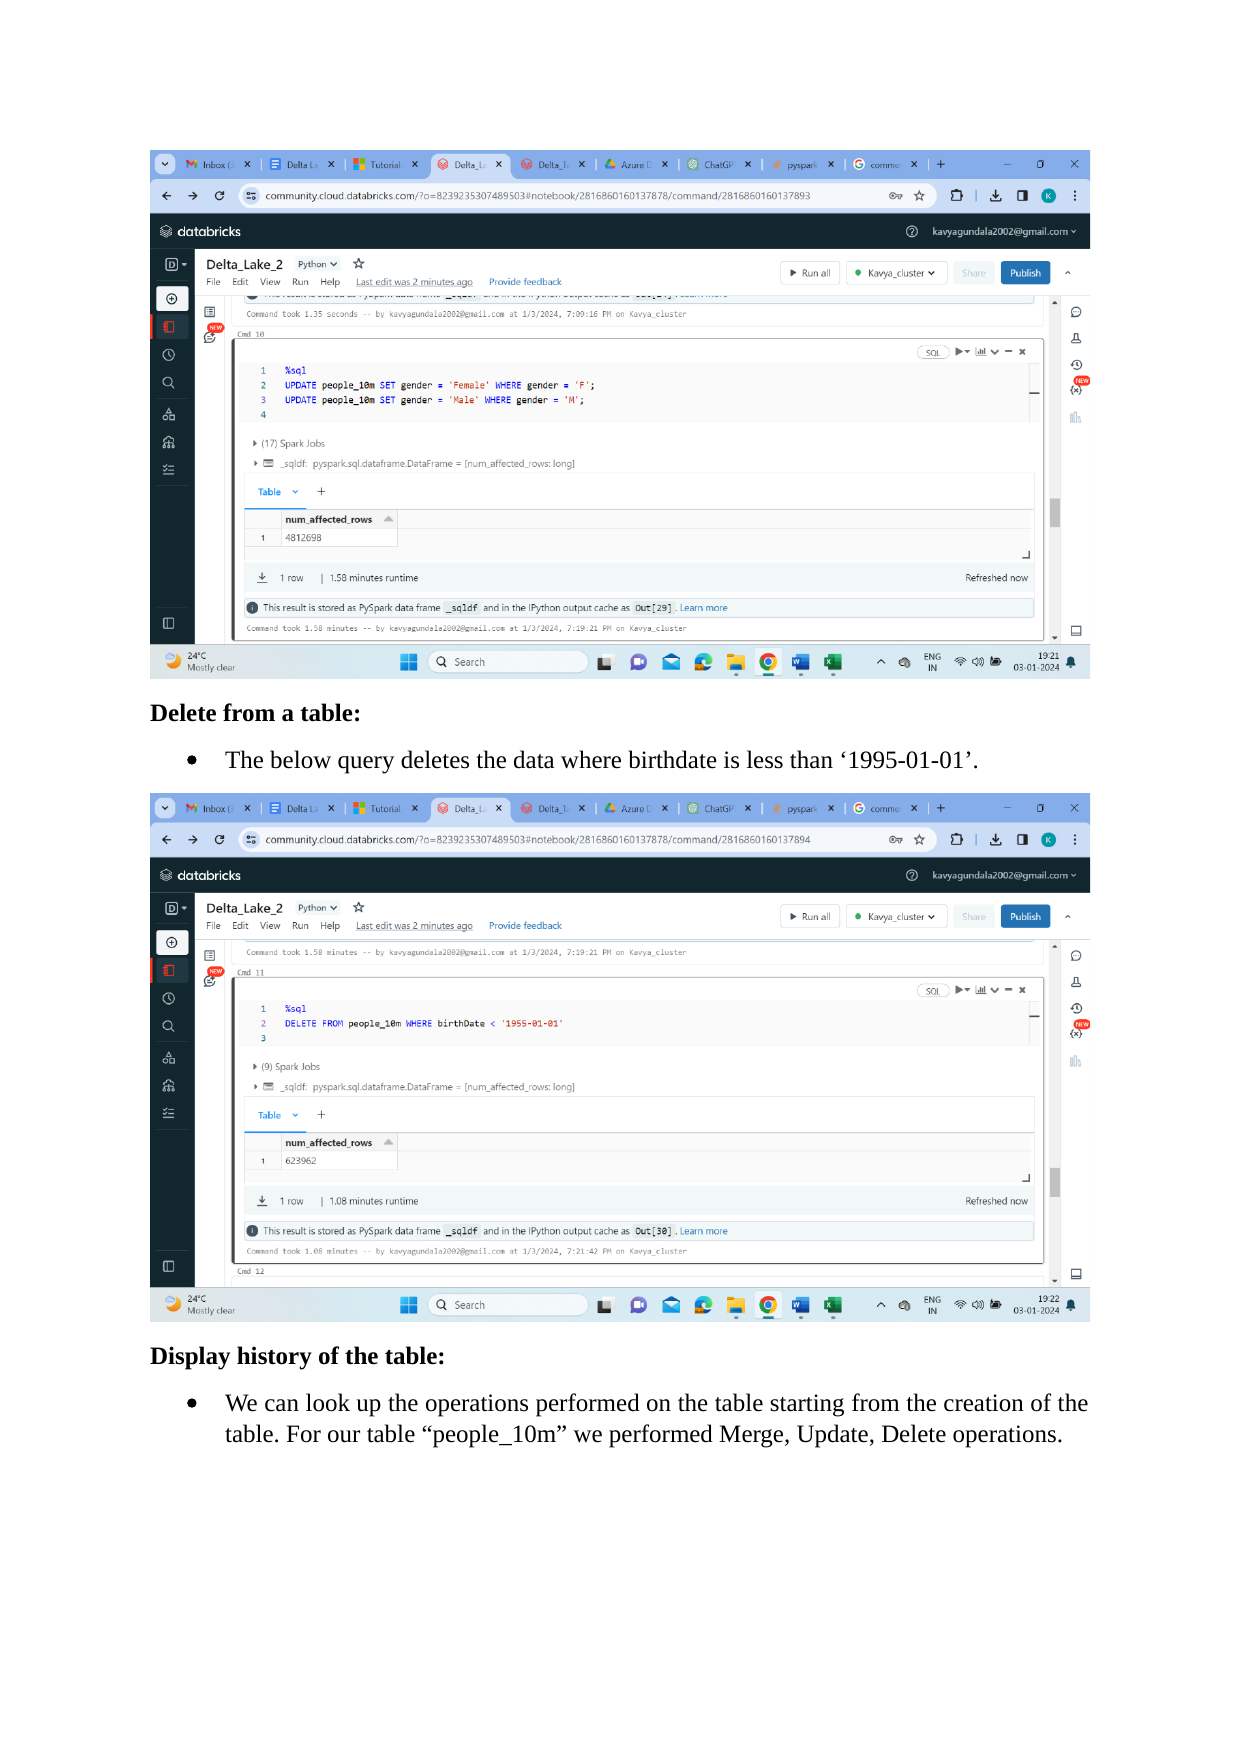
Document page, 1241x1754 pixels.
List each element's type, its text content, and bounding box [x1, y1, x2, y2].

picture [150, 793, 1091, 1322]
text Delete from a table: [150, 698, 1090, 726]
list We can look up the operations performed on the table starting from the creation of the table. For our table “people_10m” we performed Merge, Update, Delete operations. [187, 1388, 1090, 1448]
text Display history of the table: [150, 1341, 1090, 1369]
picture [150, 150, 1091, 679]
list The below query deletes the data where birthdate is less than ‘1995-01-01’. [187, 745, 1090, 774]
